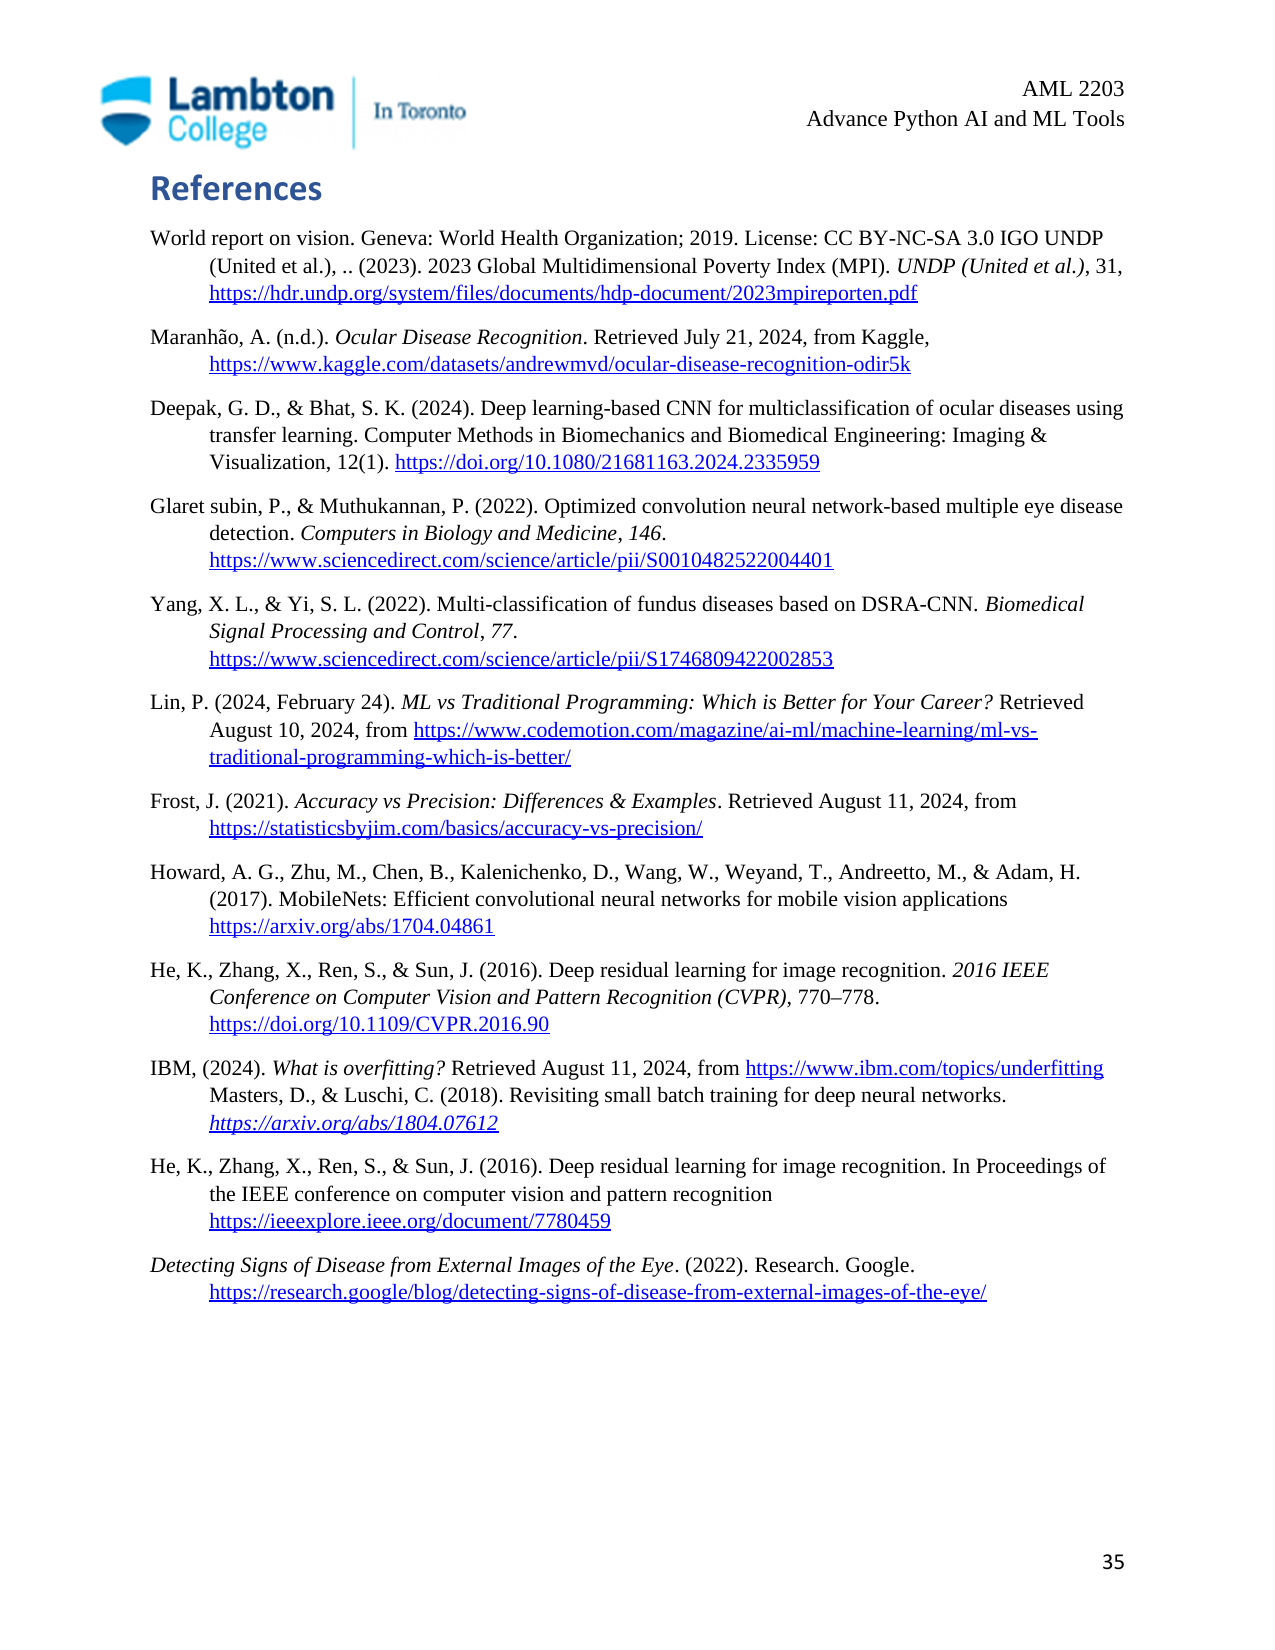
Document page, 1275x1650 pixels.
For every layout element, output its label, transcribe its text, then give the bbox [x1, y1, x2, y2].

picture [98, 74, 468, 151]
text Detecting Signs of Disease from External Images of the Eye. (2022). Research. Google. https://research.google/blog/detecting-signs-of-disease-from-external-images-of-the-eye/ [150, 1252, 1125, 1304]
text He, K., Zhang, X., Ren, S., & Sun, J. (2016). Deep residual learning for image recognition. 2016 IEEE Conference on Computer Vision and Pattern Recognition (CVPR), 770–778. https://doi.org/10.1109/CVPR.2016.90 [150, 957, 1125, 1036]
text Glaret subin, P., & Muthukannan, P. (2022). Optimized convolution neural network-based multiple eye disease detection. Computers in Biology and Medicine, 146. https://www.sciencedirect.com/science/article/pii/S0010482522004401 [150, 493, 1125, 572]
text Deepak, G. D., & Bhat, S. K. (2024). Deep learning-based CNN for multiclassification of ocular diseases using transfer learning. Computer Methods in Biomechanics and Biomedical Engineering: Imaging & Visualization, 12(1). https://doi.org/10.1080/21681163.2024.2335959 [150, 395, 1125, 474]
subtitle References [150, 163, 1125, 209]
text Lin, P. (2024, February 24). ML vs Traditional Programming: Which is Better for Your Career? Retrieved August 10, 2024, from https://www.codemotion.com/magazine/ai-ml/machine-learning/ml-vs-traditional-programming-which-is-better/ [150, 689, 1125, 769]
text Maranhão, A. (n.d.). Ocular Disease Recognition. Retrieved July 21, 2024, from Kaggle, https://www.kaggle.com/datasets/andrewmvd/ocular-disease-recognition-odir5k [150, 324, 1125, 376]
text Yang, X. L., & Yi, S. L. (2022). Multi-classification of fundus diseases based on DSRA-CNN. Biomedical Signal Processing and Control, 77. https://www.sciencedirect.com/science/article/pii/S1746809422002853 [150, 591, 1125, 671]
text He, K., Zhang, X., Ren, S., & Sun, J. (2016). Deep residual learning for image recognition. In Proceedings of the IEEE conference on computer vision and pattern recognition https://ieeexplore.ieee.org/document/7780459 [150, 1153, 1125, 1233]
text IBM, (2024). What is overfitting? Retrieved August 11, 2024, from https://www.ibm.com/topics/underfitting Masters, D., & Luschi, C. (2018). Revisiting small batch training for deep neural networks. https://arxiv.org/abs/1804.07612 [150, 1055, 1125, 1135]
text Howard, A. G., Zhu, M., Chen, B., Kalenichenko, D., Wang, W., Weyand, T., Andreetto, M., & Adam, H. (2017). MobileNets: Efficient convolutional neural networks for mobile vision applications https://arxiv.org/abs/1704.04861 [150, 859, 1125, 938]
text World report on vision. Geneva: World Health Organization; 2019. License: CC BY-NC-SA 3.0 IGO UNDP (United et al.), .. (2023). 2023 Global Multidimensional Poverty Index (MPI). UNDP (United et al.), 31, https://hdr.undp.org/system/files/documents/hdp-document/2023mpireporten.pdf [150, 225, 1125, 305]
text Frost, J. (2021). Accuracy vs Precision: Differences & Examples. Retrieved August 11, 2024, from https://statisticsbyjim.com/basics/accuracy-vs-precision/ [150, 788, 1125, 840]
